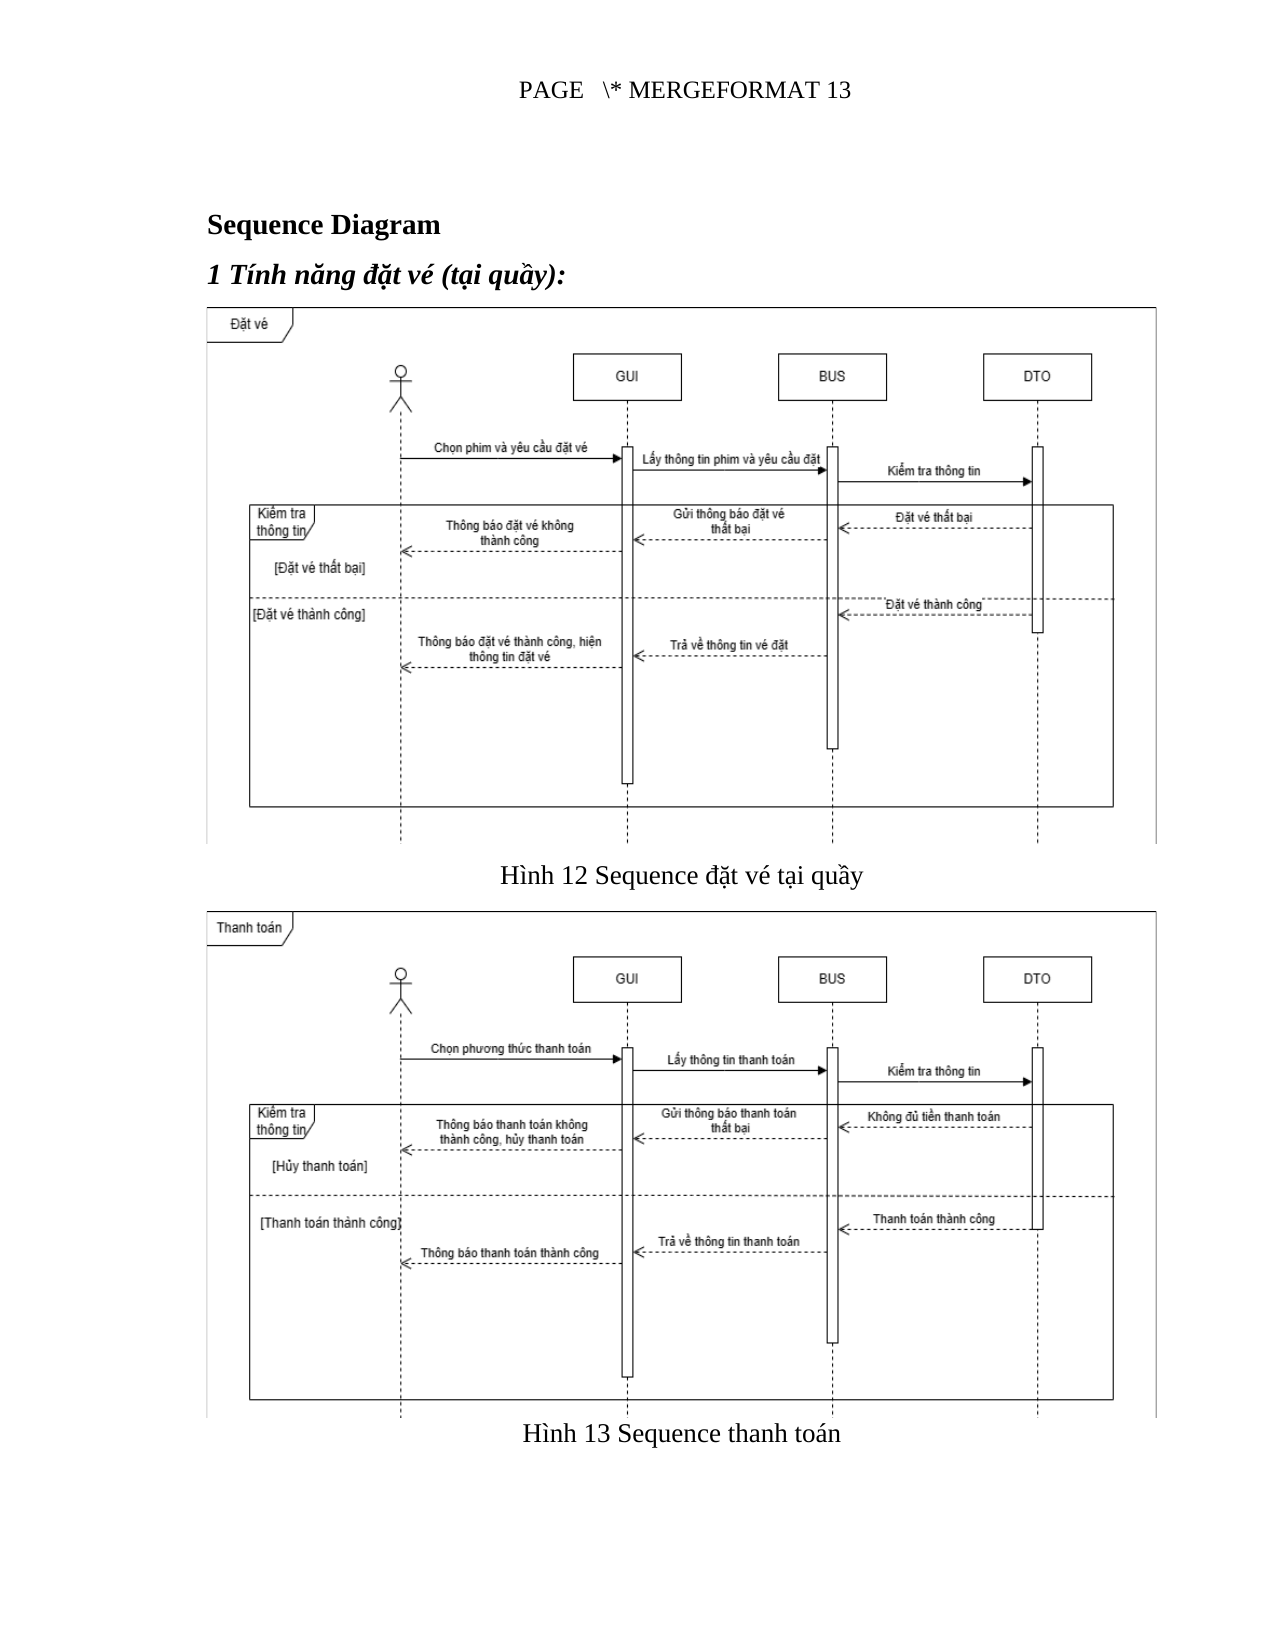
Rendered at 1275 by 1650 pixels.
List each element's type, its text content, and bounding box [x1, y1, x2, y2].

picture [206, 307, 1157, 844]
text 1 Tính năng đặt vé (tại quầy): [207, 257, 1157, 291]
text Sequence Diagram [207, 207, 1157, 240]
picture [206, 911, 1157, 1418]
